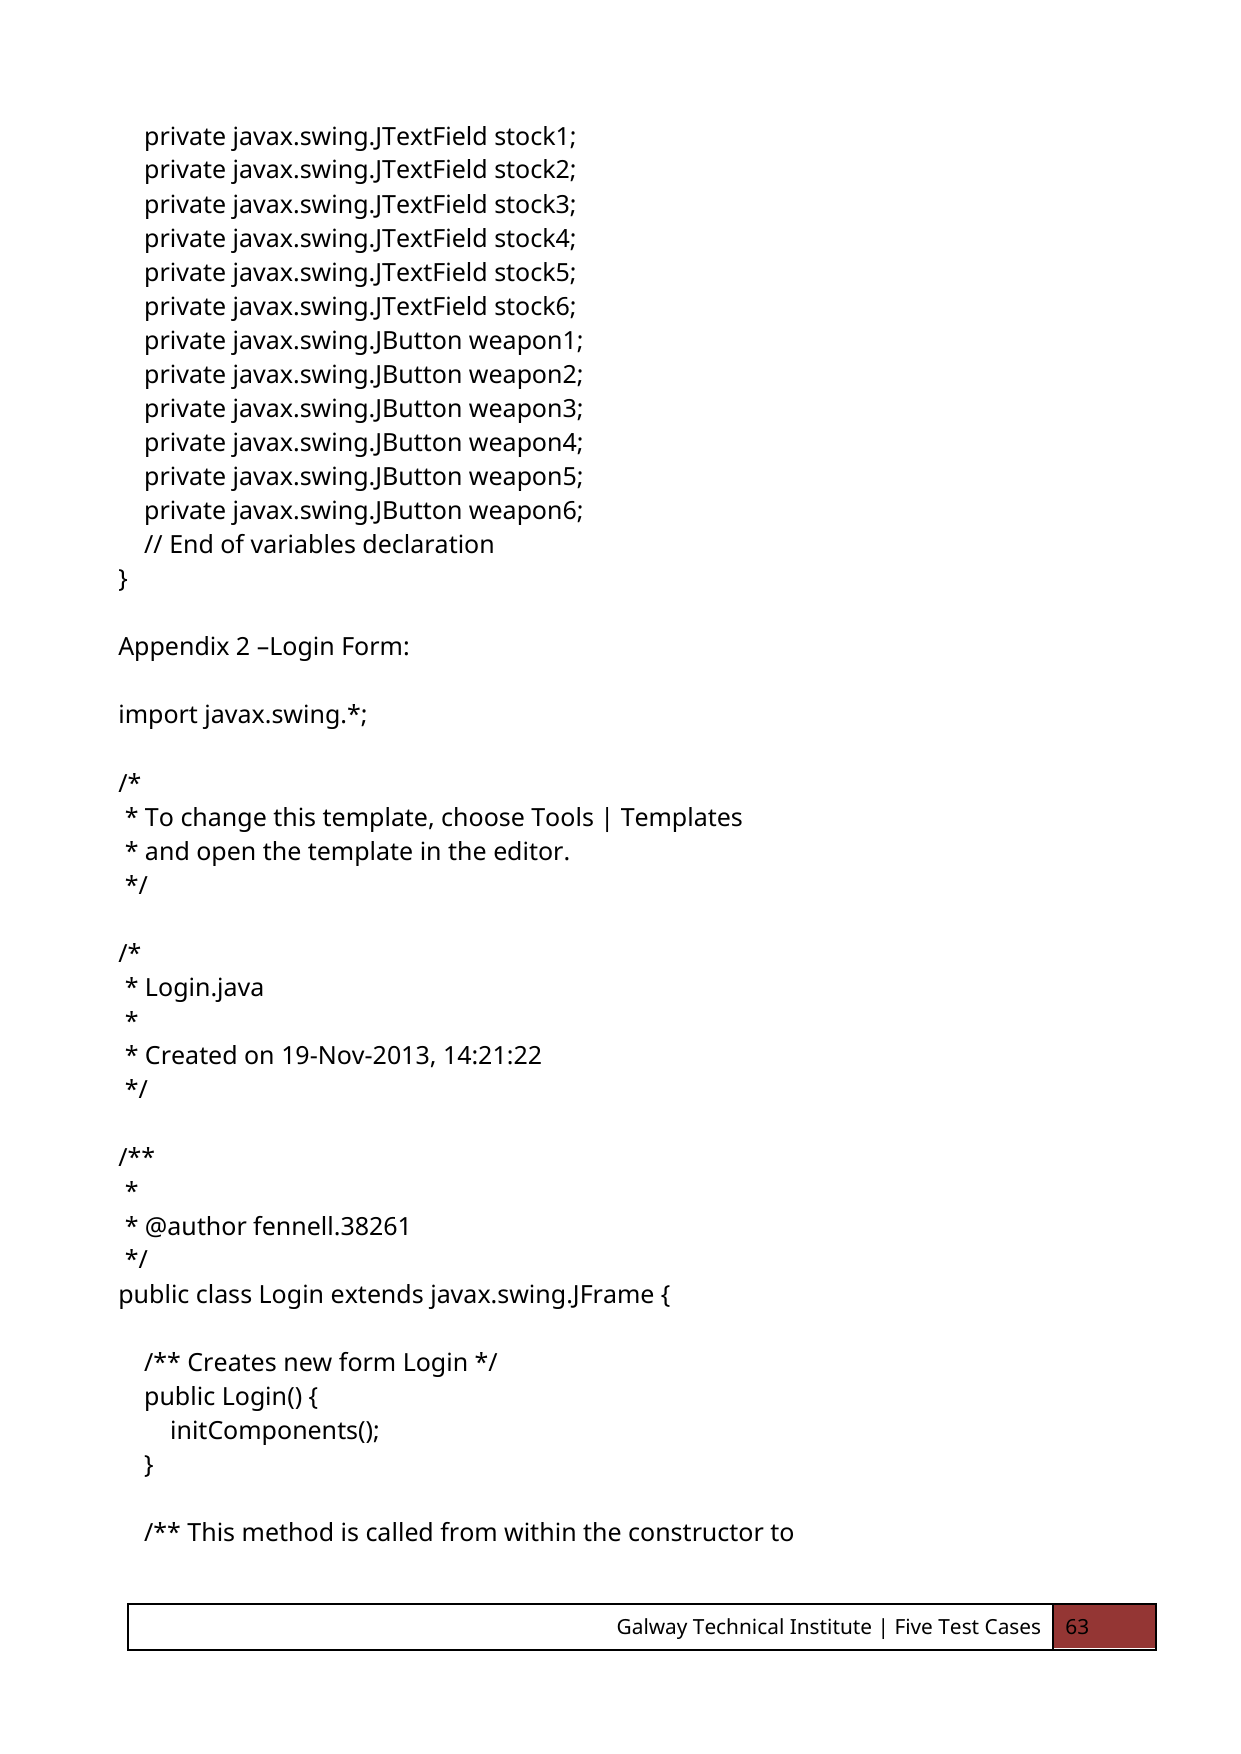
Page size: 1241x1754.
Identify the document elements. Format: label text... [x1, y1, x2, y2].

text */ [118, 867, 1122, 902]
text private javax.swing.JTextField stock1; [118, 118, 1122, 152]
text */ [118, 1242, 1122, 1276]
text Appendix 2 –Login Form: [118, 629, 1122, 663]
text /** Creates new form Login */ [118, 1344, 1122, 1378]
text private javax.swing.JButton weapon3; [118, 391, 1122, 425]
text * Login.java [118, 970, 1122, 1004]
text * @author fennell.38261 [118, 1208, 1122, 1242]
text * Created on 19-Nov-2013, 14:21:22 [118, 1038, 1122, 1072]
text * [118, 1004, 1122, 1038]
text private javax.swing.JTextField stock2; [118, 152, 1122, 186]
text public Login() { [118, 1378, 1122, 1412]
text /* [118, 765, 1122, 799]
text } [118, 561, 1122, 595]
text * and open the template in the editor. [118, 833, 1122, 867]
text private javax.swing.JButton weapon4; [118, 425, 1122, 459]
text private javax.swing.JTextField stock6; [118, 288, 1122, 322]
text initComponents(); [118, 1412, 1122, 1447]
text // End of variables declaration [118, 527, 1122, 561]
text private javax.swing.JButton weapon5; [118, 459, 1122, 493]
text * To change this template, choose Tools | Templates [118, 799, 1122, 833]
text */ [118, 1072, 1122, 1106]
text public class Login extends javax.swing.JFrame { [118, 1276, 1122, 1310]
text /** This method is called from within the constructor to [118, 1515, 1122, 1549]
text /** [118, 1140, 1122, 1174]
text import javax.swing.*; [118, 697, 1122, 731]
text } [118, 1447, 1122, 1481]
text private javax.swing.JButton weapon1; [118, 322, 1122, 357]
text * [118, 1174, 1122, 1208]
text private javax.swing.JTextField stock4; [118, 220, 1122, 254]
text private javax.swing.JTextField stock3; [118, 186, 1122, 220]
text private javax.swing.JTextField stock5; [118, 254, 1122, 288]
text private javax.swing.JButton weapon6; [118, 493, 1122, 527]
text private javax.swing.JButton weapon2; [118, 357, 1122, 391]
text /* [118, 936, 1122, 970]
